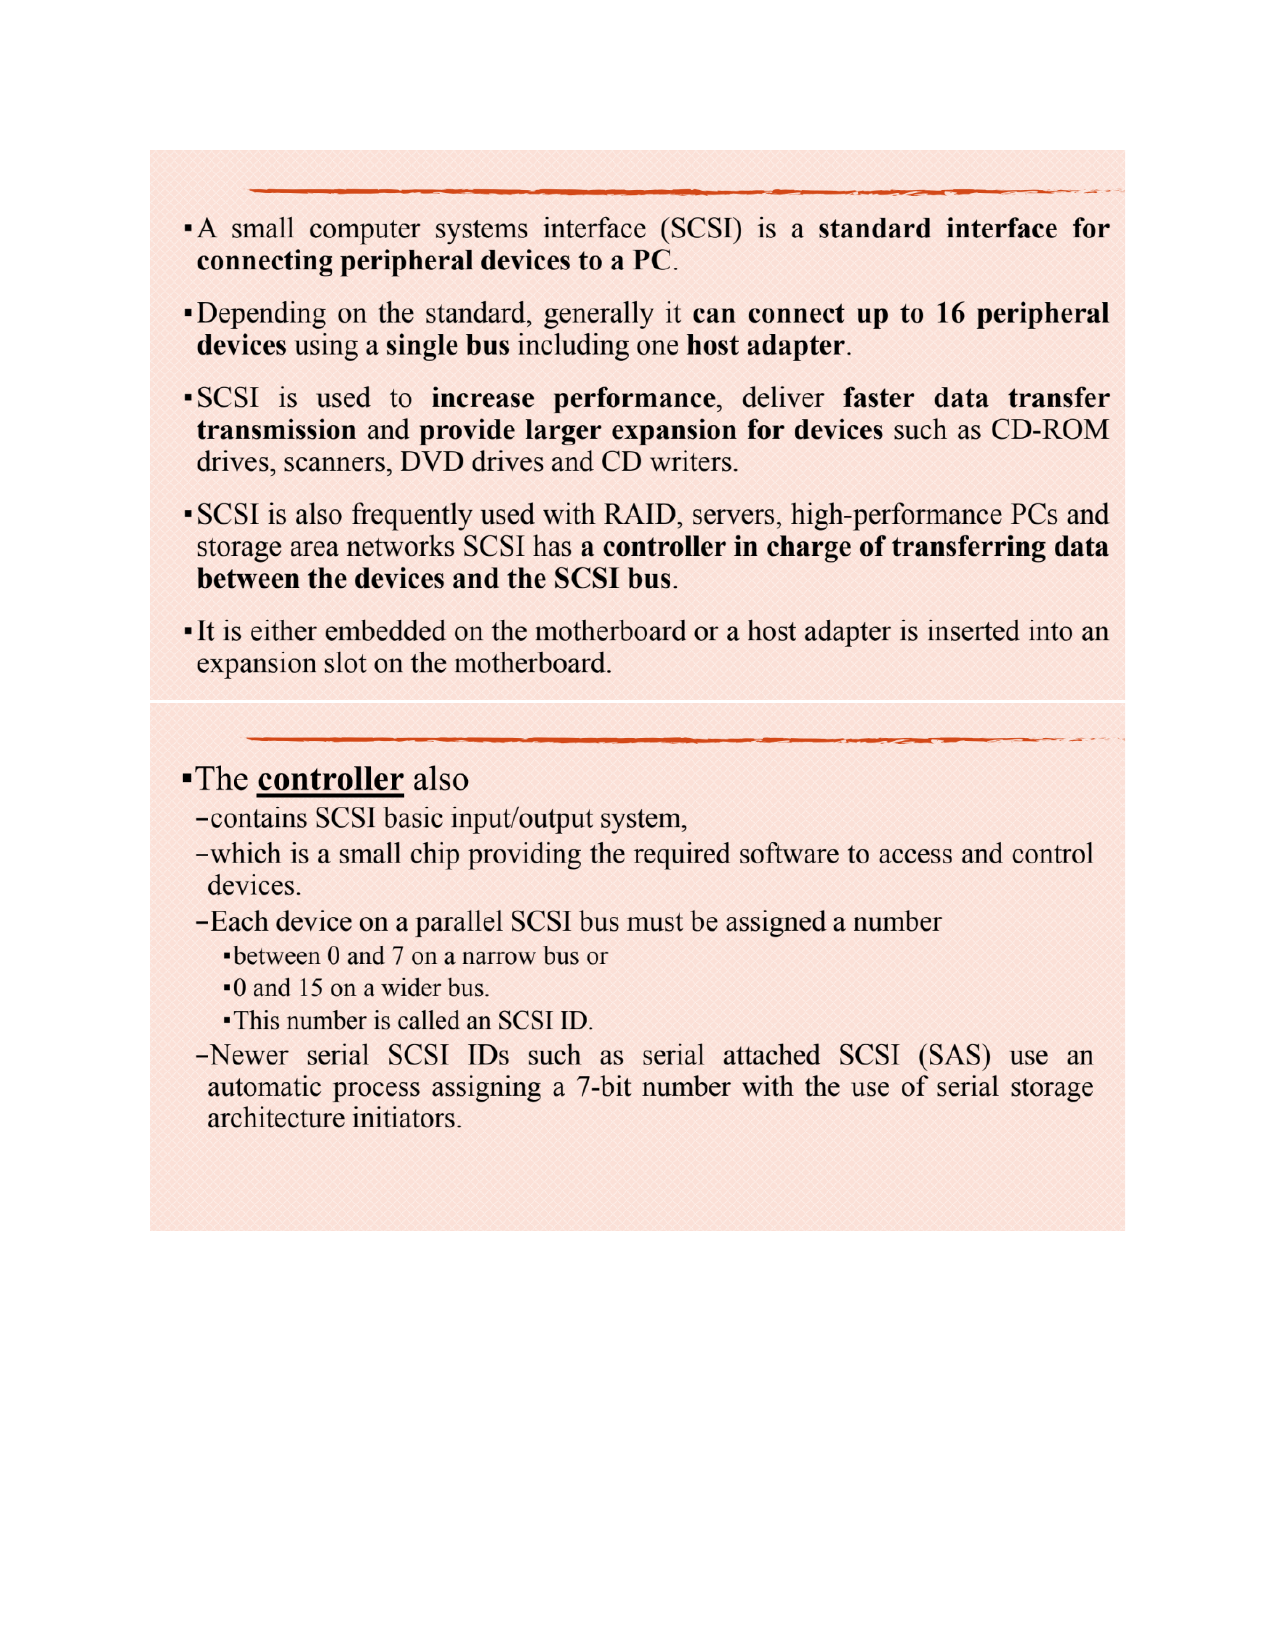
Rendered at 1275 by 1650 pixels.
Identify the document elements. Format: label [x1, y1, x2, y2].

picture [150, 703, 1125, 1231]
picture [150, 150, 1125, 700]
